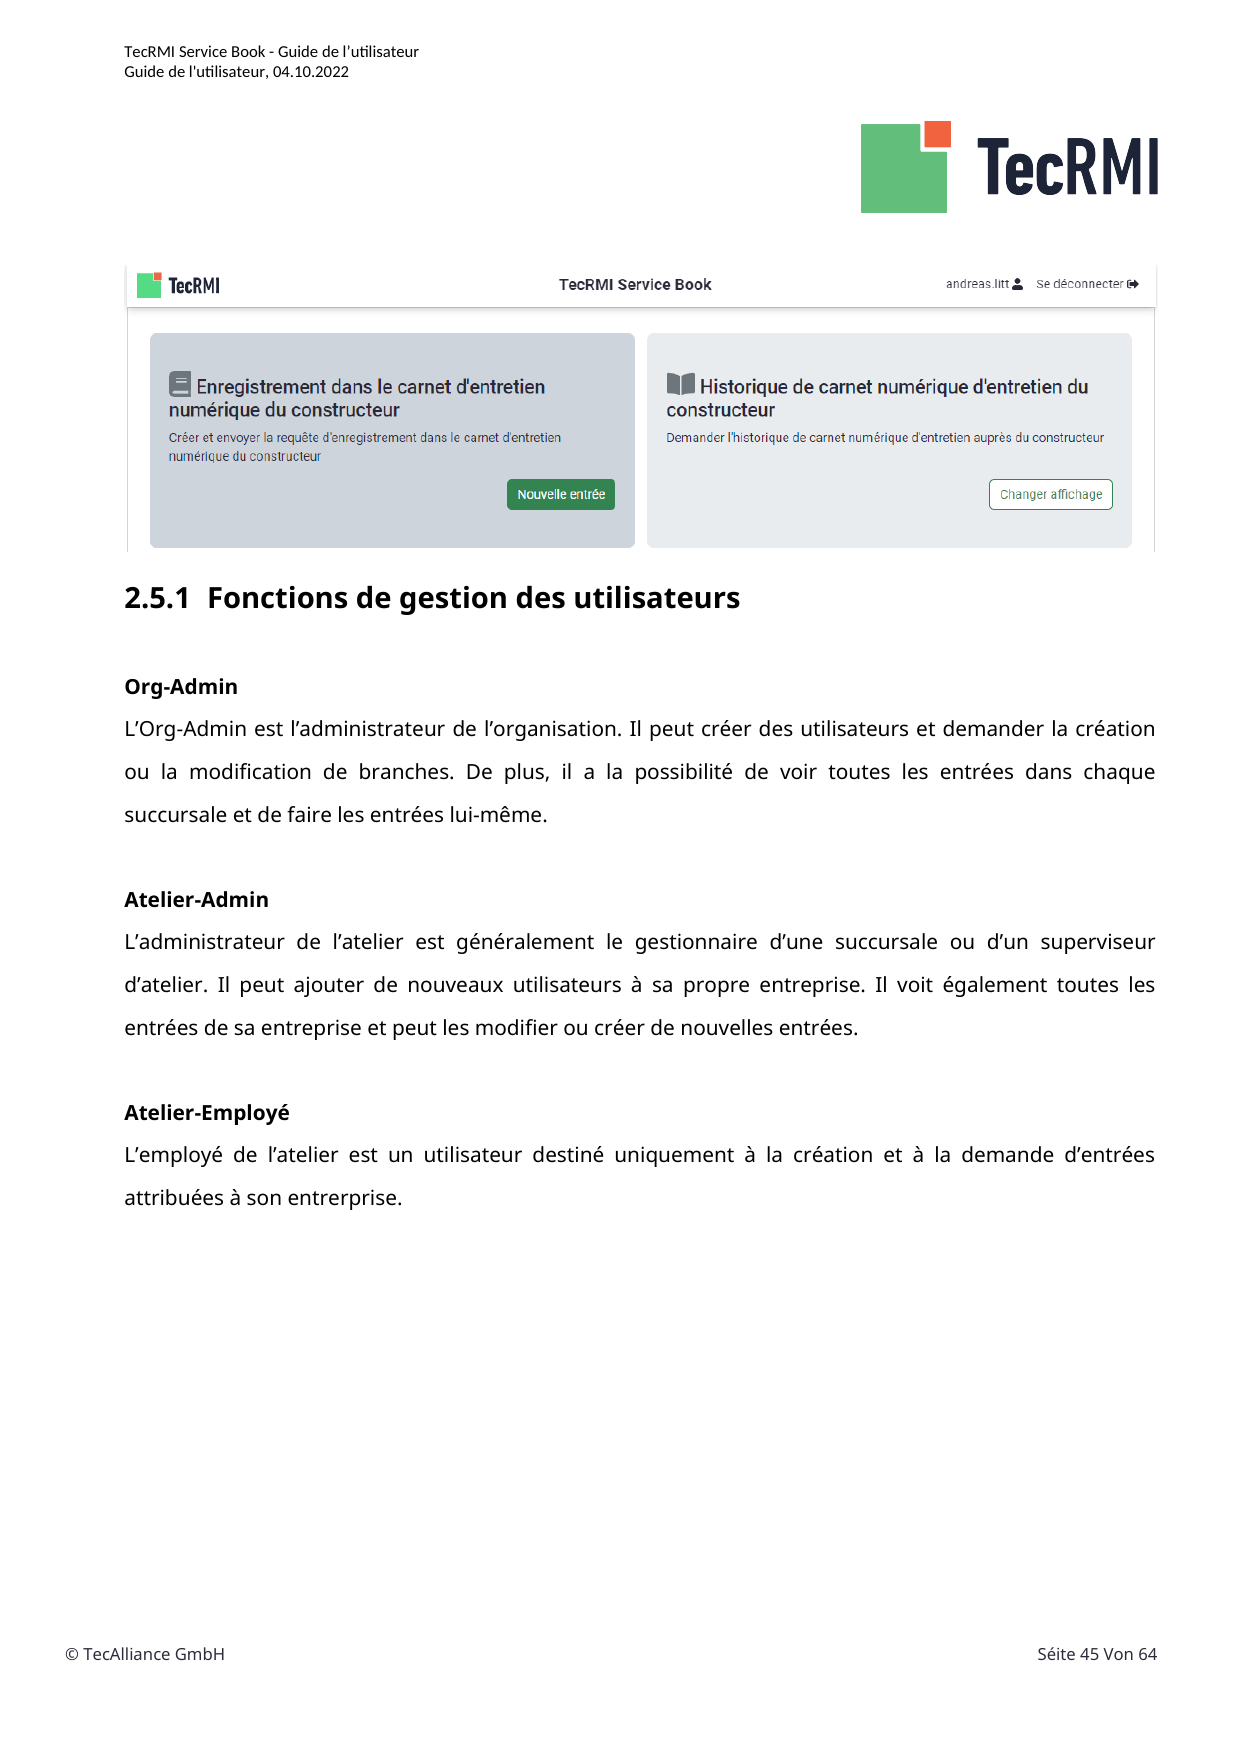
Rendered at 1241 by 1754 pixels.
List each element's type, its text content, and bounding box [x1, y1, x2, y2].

text L’administrateur de l’atelier est généralement le gestionnaire d’une succursale ou d’un superviseur d’atelier. Il peut ajouter de nouveaux utilisateurs à sa propre entreprise. Il voit également toutes les entrées de sa entreprise et peut les modifier ou créer de nouvelles entrées. [124, 927, 1157, 1041]
picture [861, 121, 1158, 213]
subtitle Fonctions de gestion des utilisateurs [124, 577, 1157, 617]
text L’Org-Admin est l’administrateur de l’organisation. Il peut créer des utilisateurs et demander la création ou la modification de branches. De plus, il a la possibilité de voir toutes les entrées dans chaque succursale et de faire les entrées lui-même. [124, 714, 1157, 828]
text Org-Admin [124, 629, 1157, 700]
picture [124, 265, 1158, 552]
text Atelier-Employé [124, 1055, 1157, 1126]
text L’employé de l’atelier est un utilisateur destiné uniquement à la création et à la demande d’entrées attribuées à son entrerprise. [124, 1141, 1157, 1212]
text Atelier-Admin [124, 842, 1157, 913]
